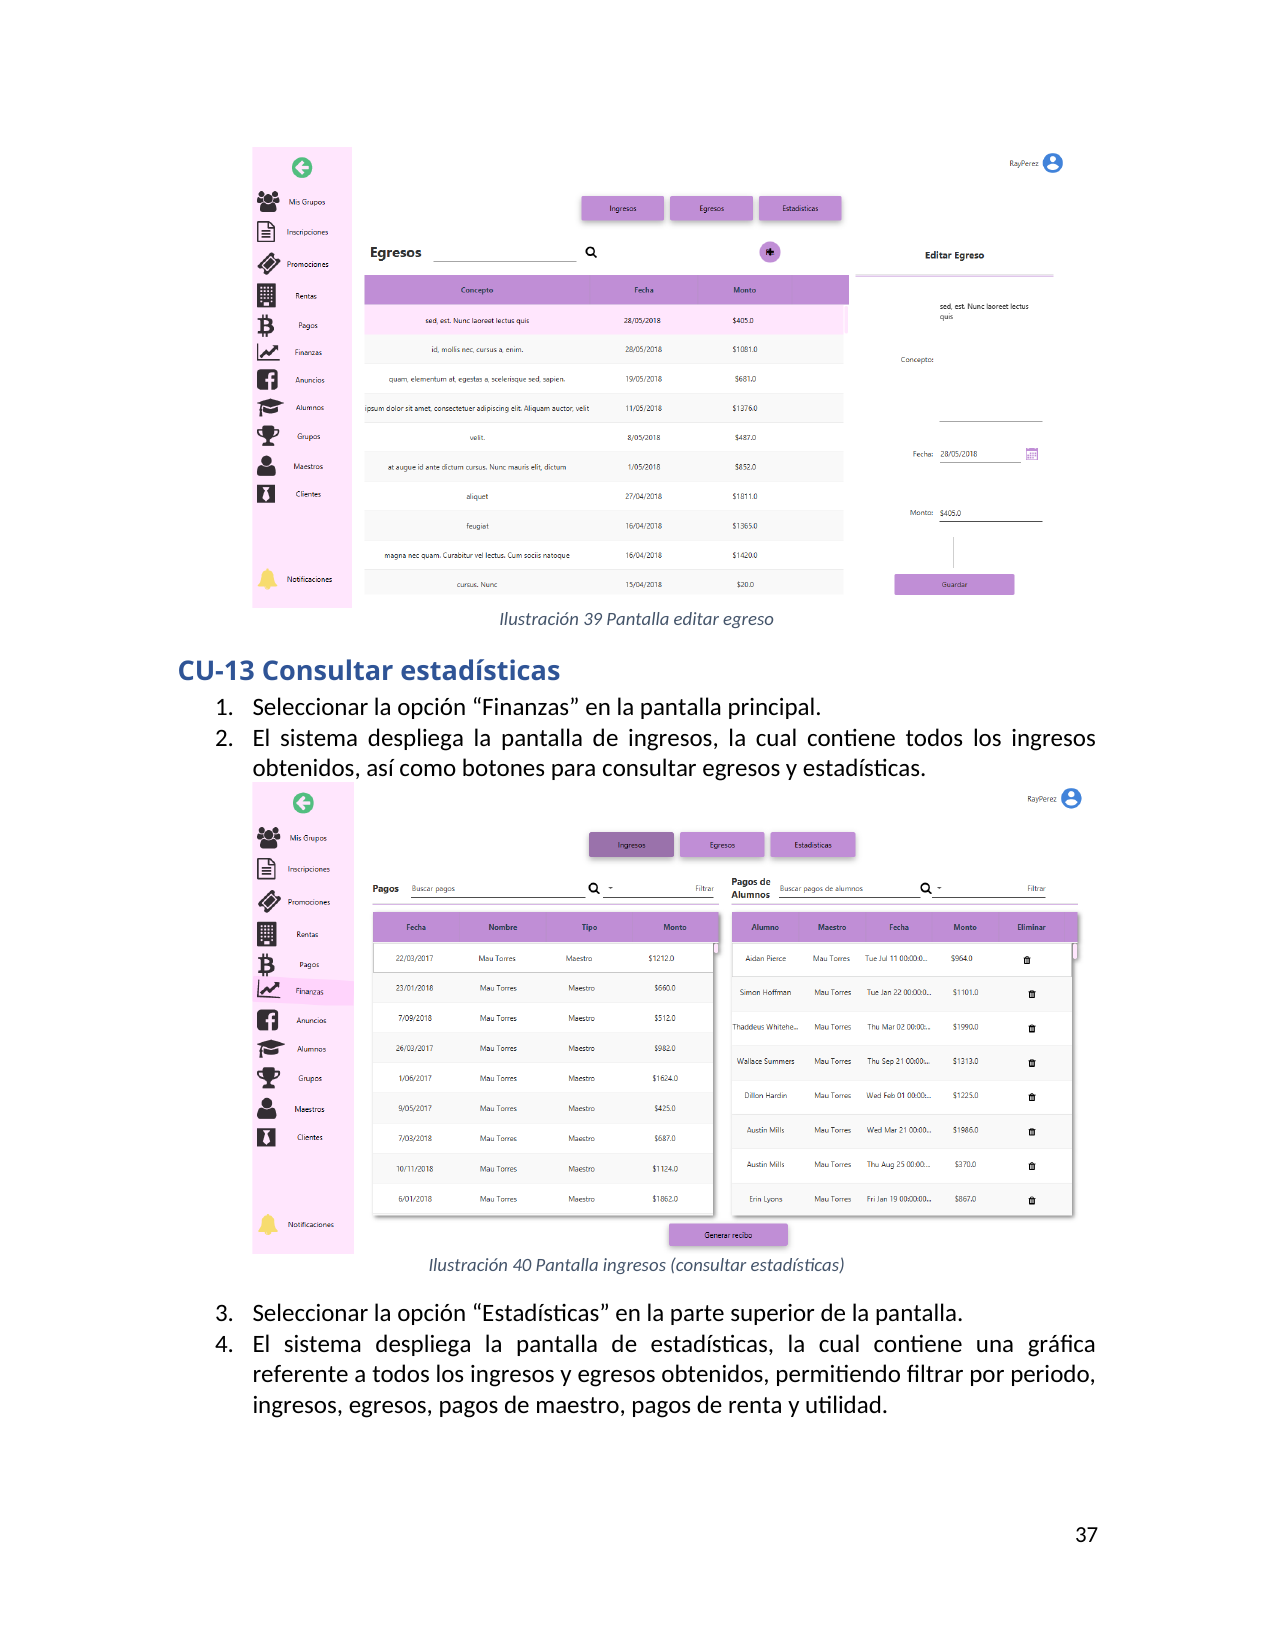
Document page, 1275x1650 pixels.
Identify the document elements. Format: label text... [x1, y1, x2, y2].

subtitle CU-13 Consultar estadísticas [177, 651, 1098, 688]
picture [252, 147, 1071, 608]
list Seleccionar la opción “Estadísticas” en la parte superior de la pantalla. [215, 1297, 1098, 1328]
list El sistema despliega la pantalla de estadísticas, la cual contiene una gráfica referente a todos los ingresos y egresos obtenidos, permitiendo filtrar por periodo, ingresos, egresos, pagos de maestro, pagos de renta y utilidad. [215, 1328, 1098, 1419]
list El sistema despliega la pantalla de ingresos, la cual contiene todos los ingresos obtenidos, así como botones para consultar egresos y estadísticas. [215, 722, 1098, 783]
picture [252, 782, 1090, 1254]
text Ilustración 39 Pantalla editar egreso [177, 608, 1098, 631]
text Ilustración 40 Pantalla ingresos (consultar estadísticas) [177, 1254, 1098, 1277]
list Seleccionar la opción “Finanzas” en la pantalla principal. [215, 691, 1098, 722]
